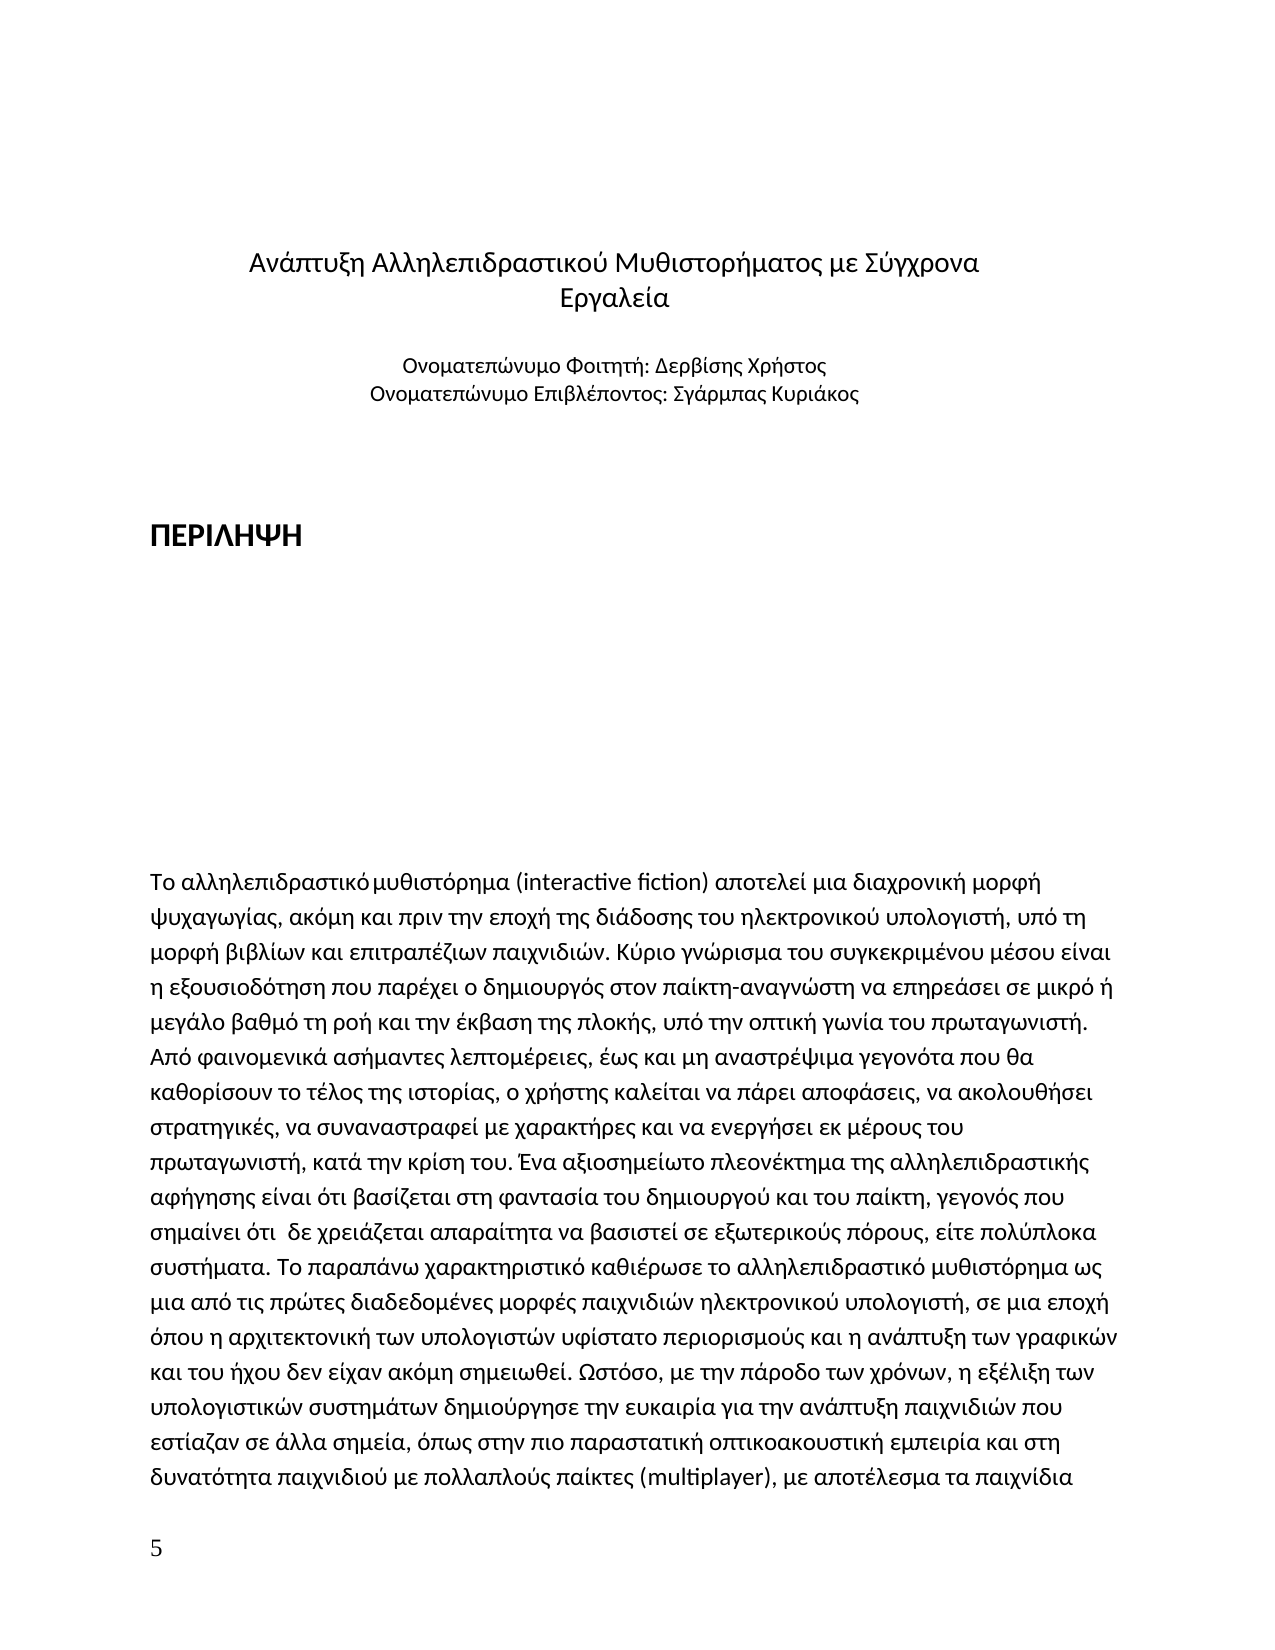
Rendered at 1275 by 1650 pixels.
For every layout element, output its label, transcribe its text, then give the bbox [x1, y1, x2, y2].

subtitle ΠΕΡΙΛΗΨΗ [150, 237, 1125, 555]
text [150, 866, 1125, 1491]
